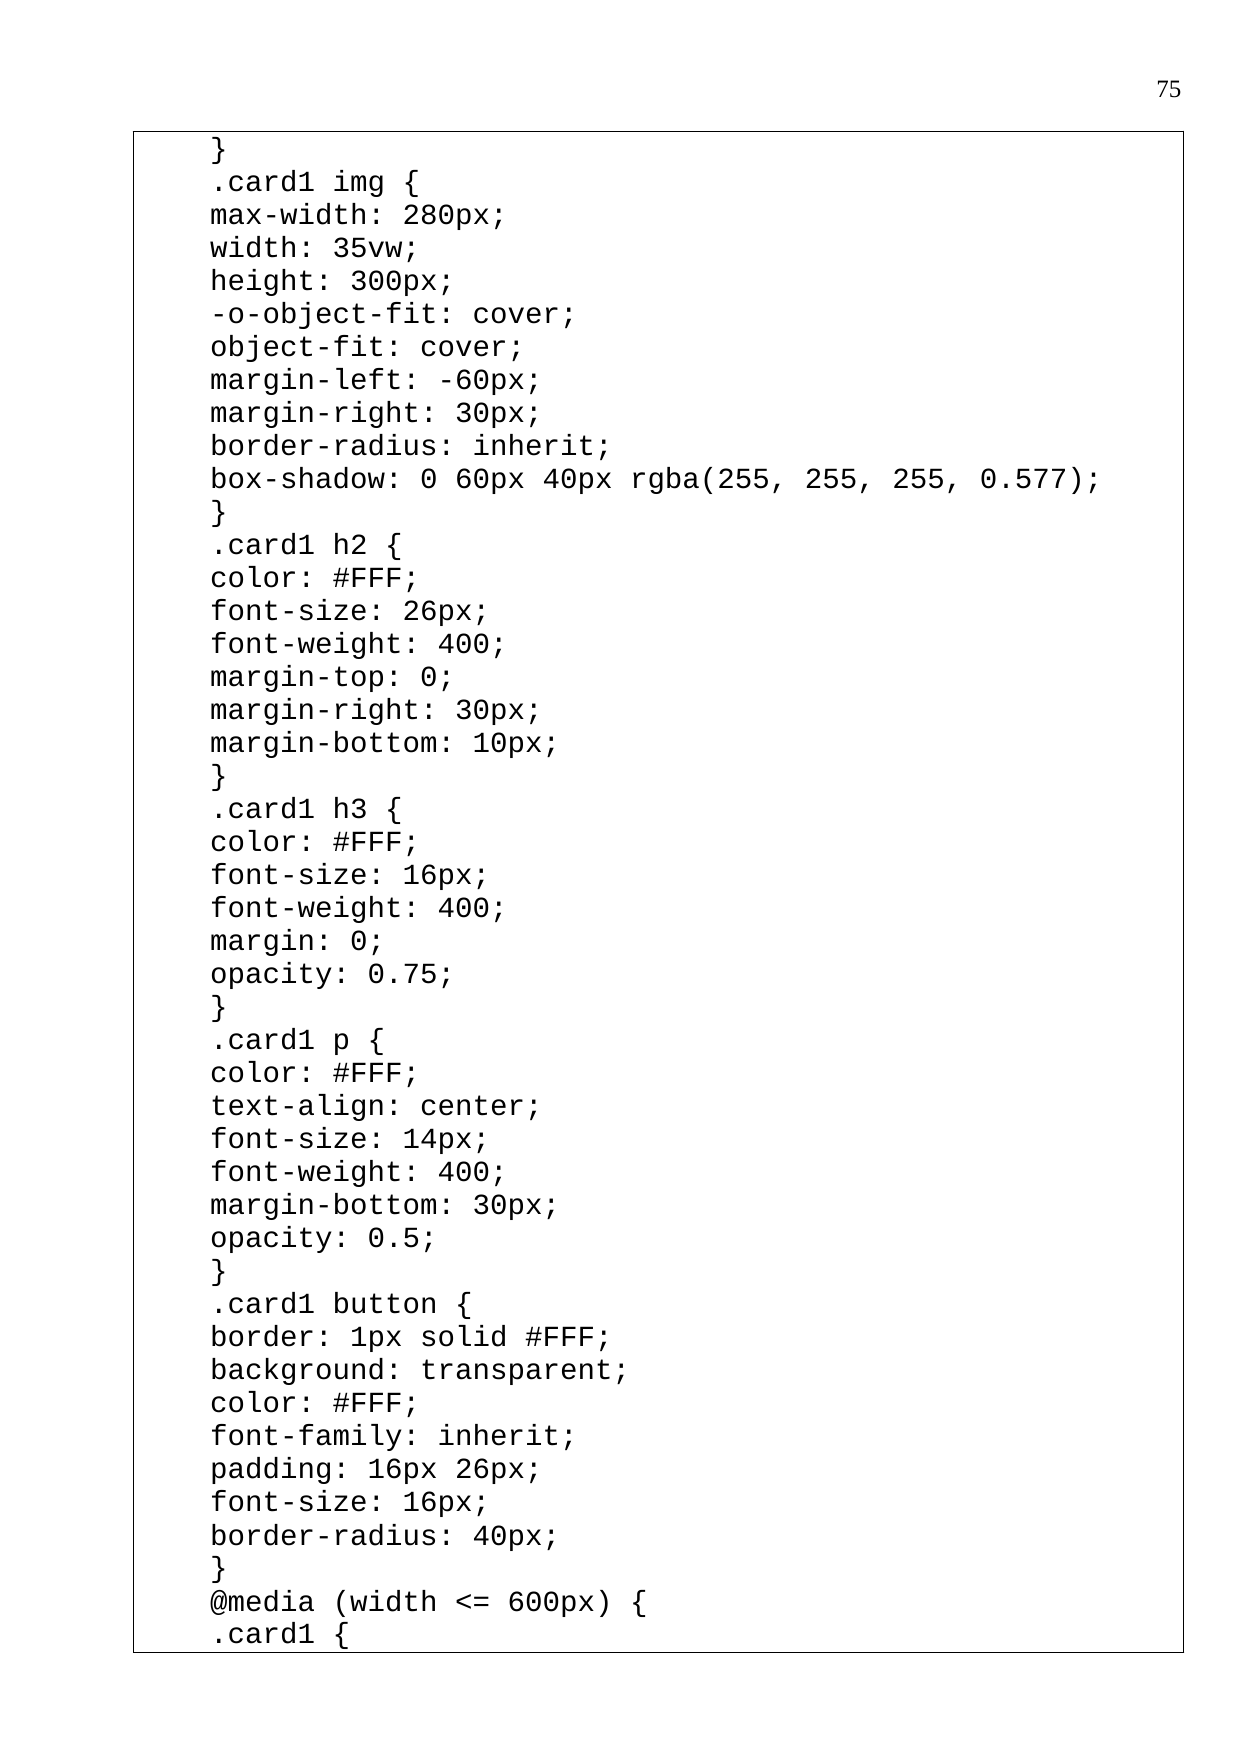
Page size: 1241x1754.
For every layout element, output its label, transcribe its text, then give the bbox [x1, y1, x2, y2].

text border-radius: inherit; [136, 431, 1181, 464]
text } [134, 132, 1183, 167]
text } [136, 1554, 1181, 1587]
text font-size: 16px; [136, 860, 1181, 893]
text } [136, 1256, 1181, 1289]
text border: 1px solid #FFF; [136, 1322, 1181, 1356]
text padding: 16px 26px; [136, 1454, 1181, 1488]
text width: 35vw; [136, 233, 1181, 266]
text text-align: center; [136, 1091, 1181, 1124]
text color: #FFF; [136, 563, 1181, 596]
text border-radius: 40px; [136, 1521, 1181, 1554]
text opacity: 0.75; [136, 959, 1181, 992]
text max-width: 280px; [136, 200, 1181, 233]
text .card1 { [136, 1620, 1181, 1652]
text font-weight: 400; [136, 893, 1181, 926]
text margin-right: 30px; [136, 695, 1181, 728]
text .card1 h3 { [136, 794, 1181, 827]
text margin-top: 0; [136, 662, 1181, 695]
text .card1 img { [136, 167, 1181, 200]
text .card1 button { [136, 1289, 1181, 1322]
text .card1 h2 { [136, 530, 1181, 563]
text } [136, 497, 1181, 530]
text color: #FFF; [136, 1058, 1181, 1091]
text margin-left: -60px; [136, 365, 1181, 398]
text } [136, 992, 1181, 1025]
text font-weight: 400; [136, 1157, 1181, 1190]
text height: 300px; [136, 266, 1181, 299]
text font-size: 14px; [136, 1124, 1181, 1157]
text opacity: 0.5; [136, 1223, 1181, 1256]
text box-shadow: 0 60px 40px rgba(255, 255, 255, 0.577); [136, 464, 1181, 497]
text background: transparent; [136, 1356, 1181, 1388]
text font-size: 16px; [136, 1488, 1181, 1521]
text font-weight: 400; [136, 629, 1181, 662]
text .card1 p { [136, 1025, 1181, 1058]
text color: #FFF; [136, 827, 1181, 860]
text object-fit: cover; [136, 332, 1181, 365]
text @media (width <= 600px) { [136, 1587, 1181, 1620]
text font-size: 26px; [136, 596, 1181, 629]
text margin-bottom: 30px; [136, 1190, 1181, 1223]
text margin: 0; [136, 926, 1181, 959]
text margin-right: 30px; [136, 398, 1181, 431]
text color: #FFF; [136, 1388, 1181, 1422]
text font-family: inherit; [136, 1422, 1181, 1454]
text -o-object-fit: cover; [136, 299, 1181, 332]
text margin-bottom: 10px; [136, 728, 1181, 761]
text } [136, 761, 1181, 794]
